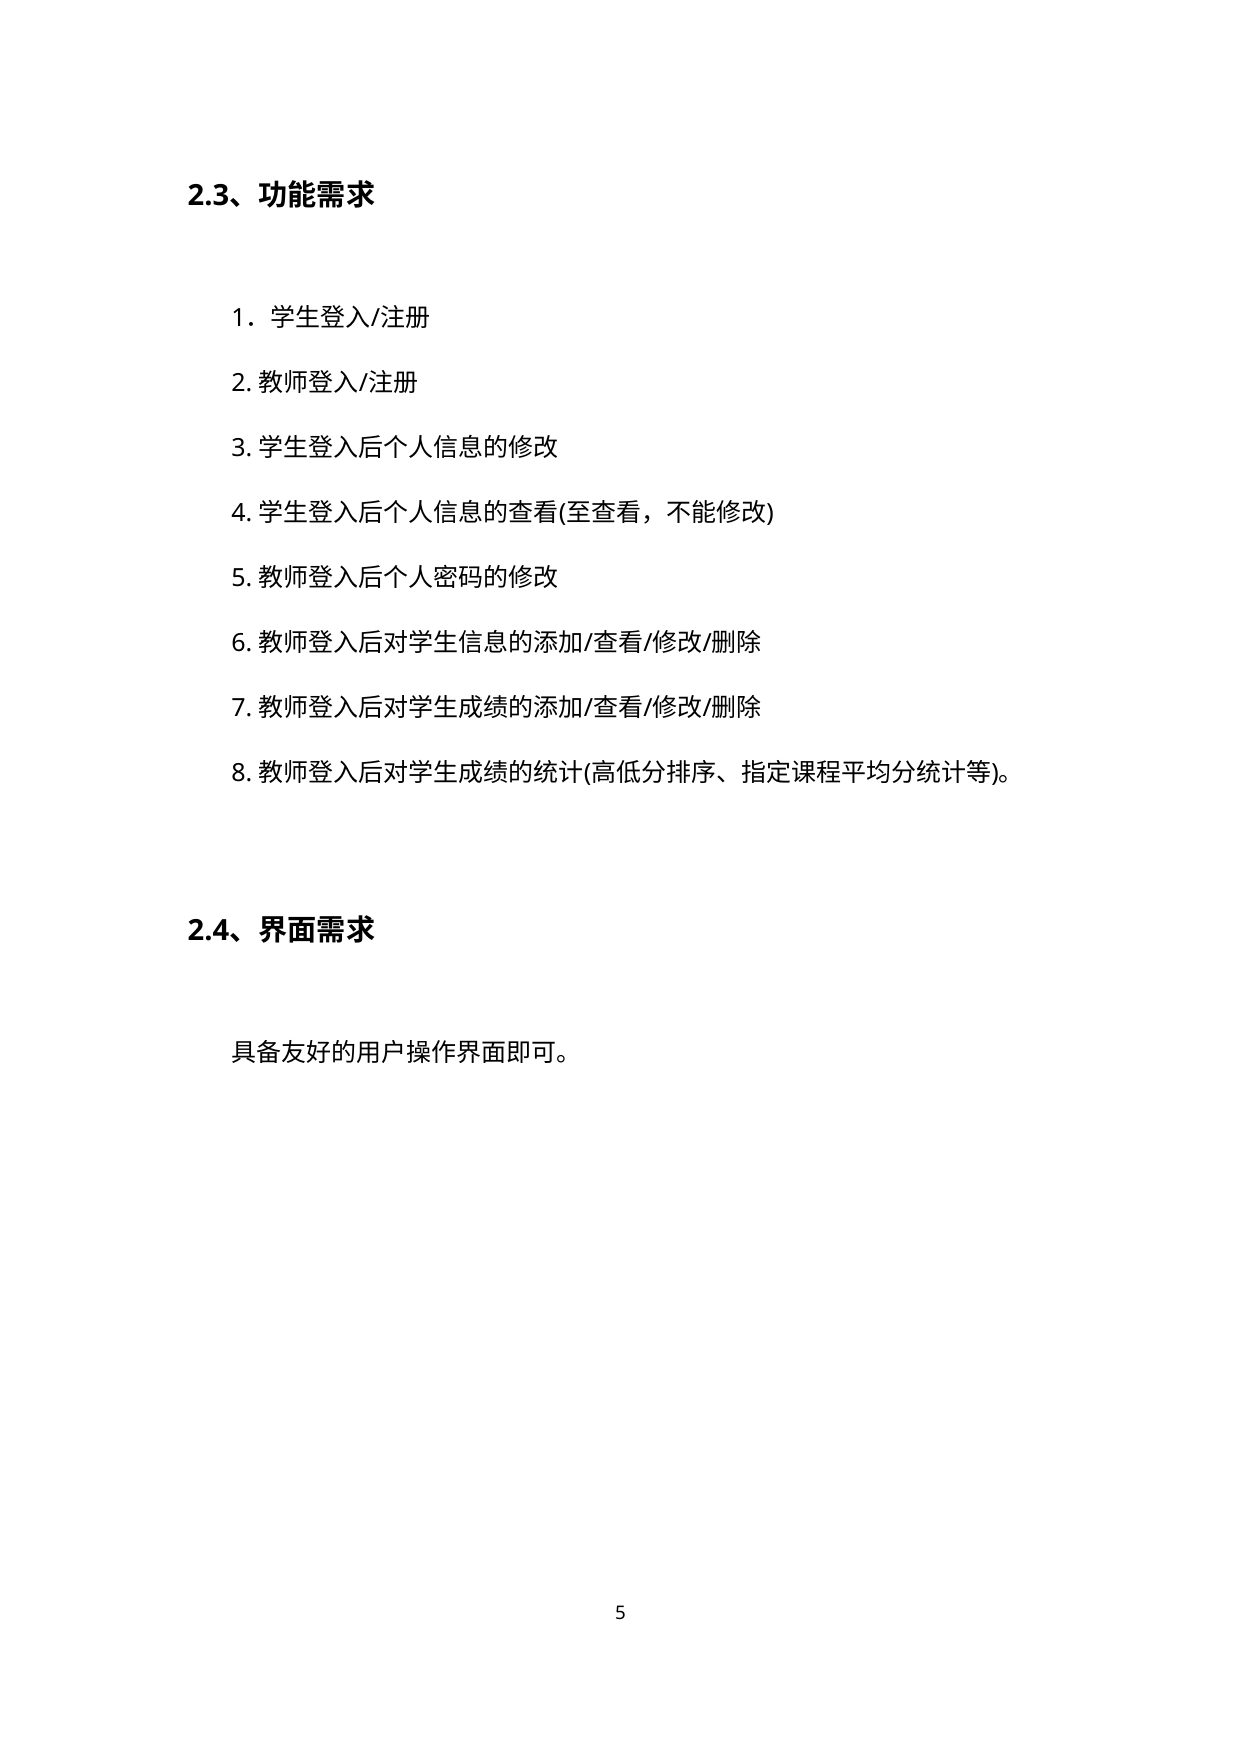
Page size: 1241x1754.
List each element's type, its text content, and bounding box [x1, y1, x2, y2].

subtitle 2.4、界面需求 [187, 895, 1053, 960]
text 4. 学生登入后个人信息的查看(至查看，不能修改) [187, 478, 1053, 543]
text 1．学生登入/注册 [187, 283, 1053, 348]
text 3. 学生登入后个人信息的修改 [187, 413, 1053, 478]
text 7. 教师登入后对学生成绩的添加/查看/修改/删除 [187, 673, 1053, 738]
text 8. 教师登入后对学生成绩的统计(高低分排序、指定课程平均分统计等)。 [187, 738, 1053, 803]
text 6. 教师登入后对学生信息的添加/查看/修改/删除 [187, 608, 1053, 673]
text 5. 教师登入后个人密码的修改 [187, 543, 1053, 608]
subtitle 2.3、功能需求 [187, 160, 1053, 225]
text 2. 教师登入/注册 [187, 348, 1053, 413]
text 具备友好的用户操作界面即可。 [187, 1018, 1053, 1083]
